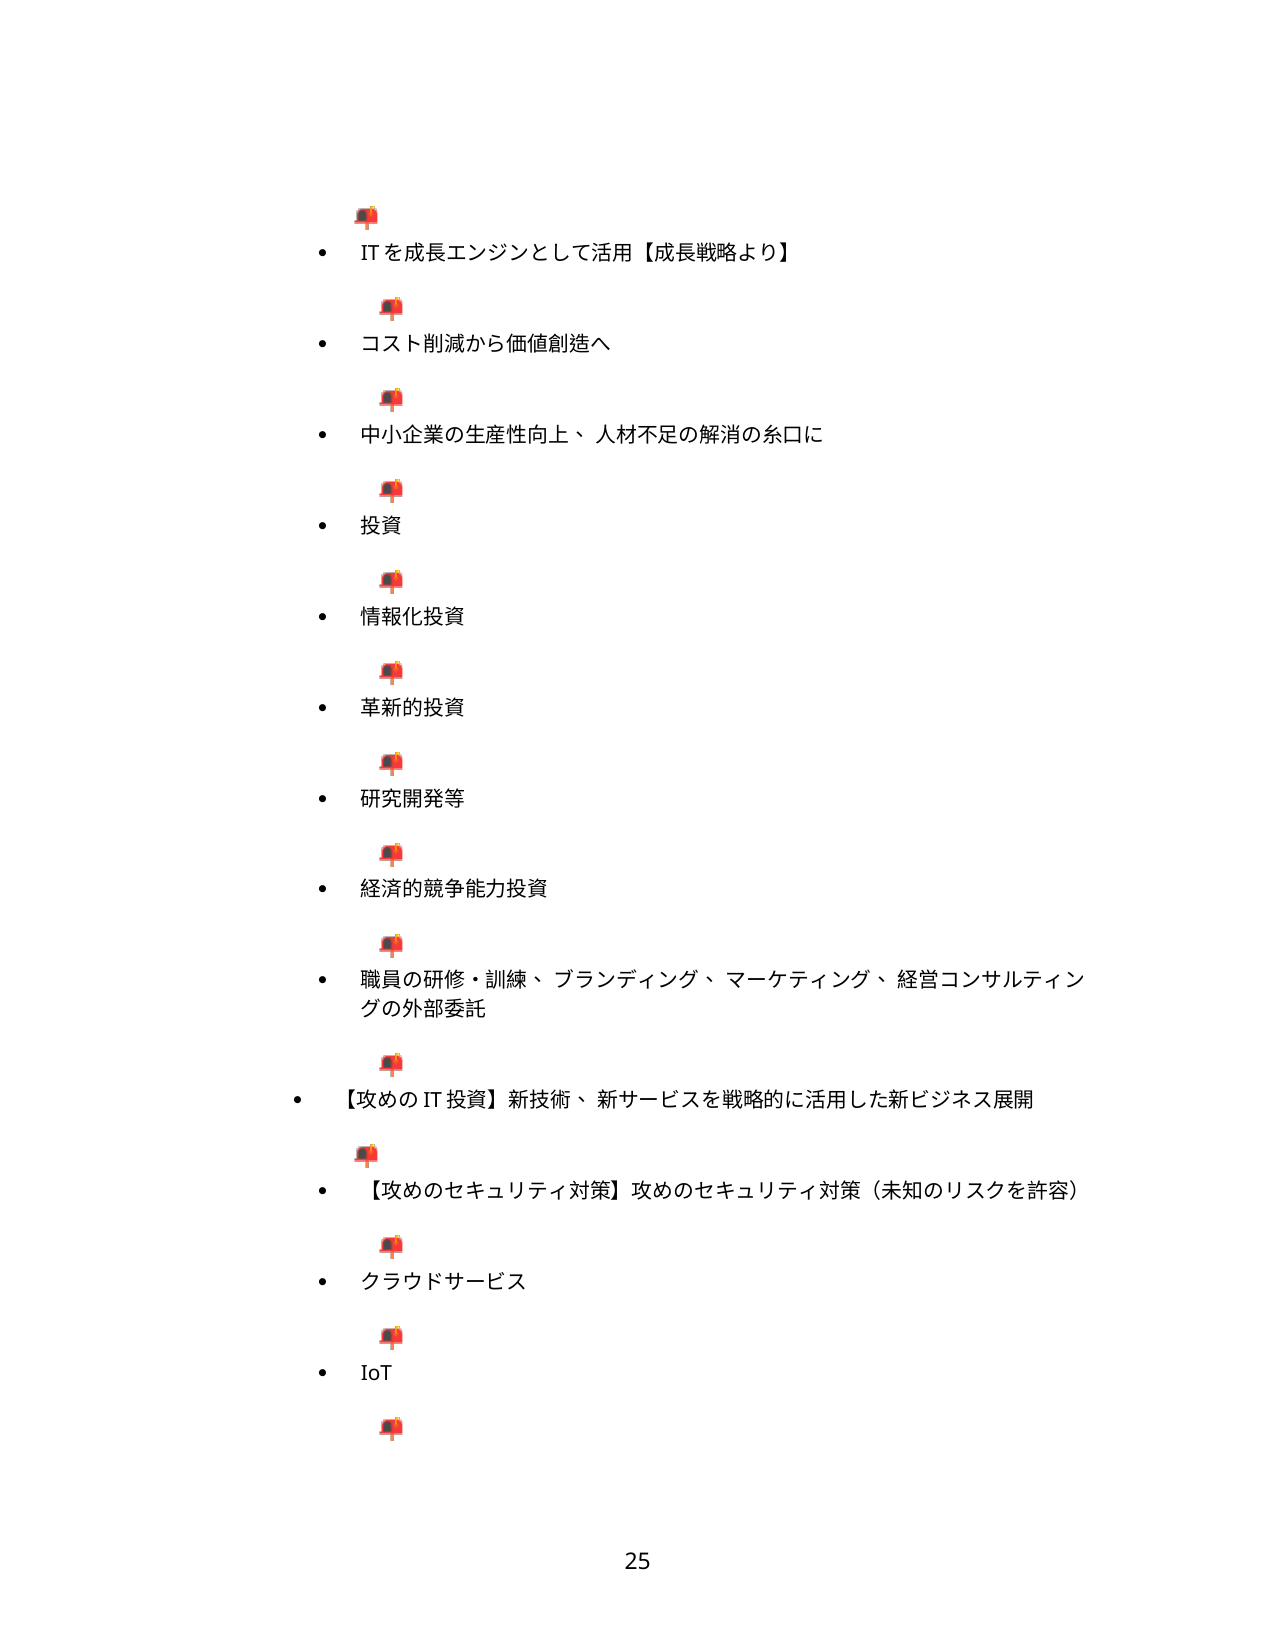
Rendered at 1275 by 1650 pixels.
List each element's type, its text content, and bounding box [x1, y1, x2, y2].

picture [379, 1417, 403, 1441]
list 中小企業の生産性向上、 人材不足の解消の糸口に [319, 420, 1098, 448]
picture [379, 934, 403, 958]
list 【攻めのセキュリティ対策】攻めのセキュリティ対策（未知のリスクを許容） [319, 1176, 1098, 1204]
list 【攻めのIT投資】新技術、 新サービスを戦略的に活用した新ビジネス展開 [294, 1085, 1098, 1113]
picture [379, 388, 403, 412]
picture [379, 1235, 403, 1259]
picture [354, 206, 378, 230]
list 経済的競争能力投資 [319, 874, 1098, 903]
list IoT [319, 1358, 1098, 1386]
picture [379, 479, 403, 503]
picture [379, 570, 403, 594]
picture [379, 843, 403, 867]
list 投資 [319, 511, 1098, 539]
list コスト削減から価値創造へ [319, 329, 1098, 357]
list 革新的投資 [319, 693, 1098, 721]
picture [379, 1053, 403, 1077]
picture [354, 1144, 378, 1168]
list クラウドサービス [319, 1267, 1098, 1295]
list 研究開発等 [319, 784, 1098, 812]
picture [379, 661, 403, 685]
picture [379, 752, 403, 776]
list 職員の研修・訓練、 ブランディング、 マーケティング、 経営コンサルティングの外部委託 [319, 966, 1098, 1022]
picture [379, 297, 403, 321]
list 情報化投資 [319, 602, 1098, 630]
picture [379, 1326, 403, 1350]
list ITを成長エンジンとして活用【成長戦略より】 [319, 238, 1098, 266]
